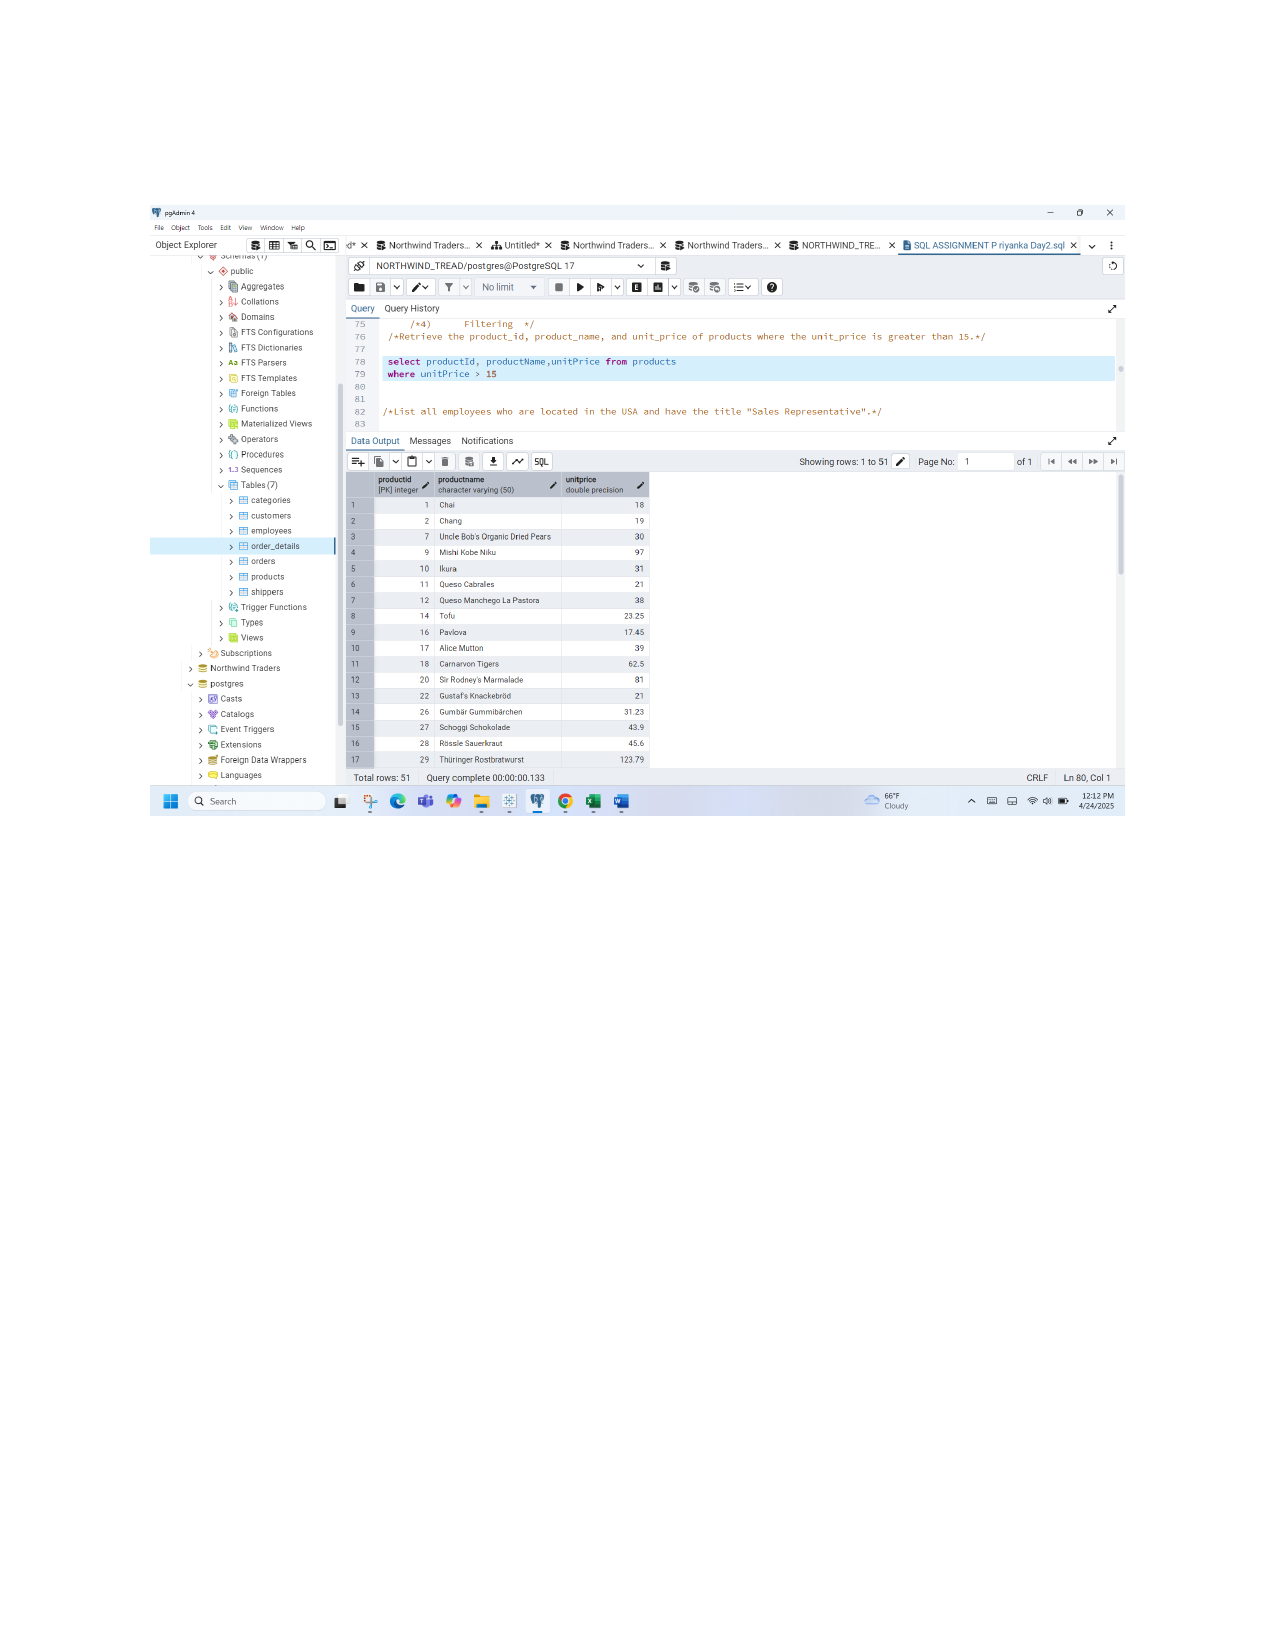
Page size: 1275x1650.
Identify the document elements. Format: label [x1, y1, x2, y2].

picture [150, 205, 1125, 816]
